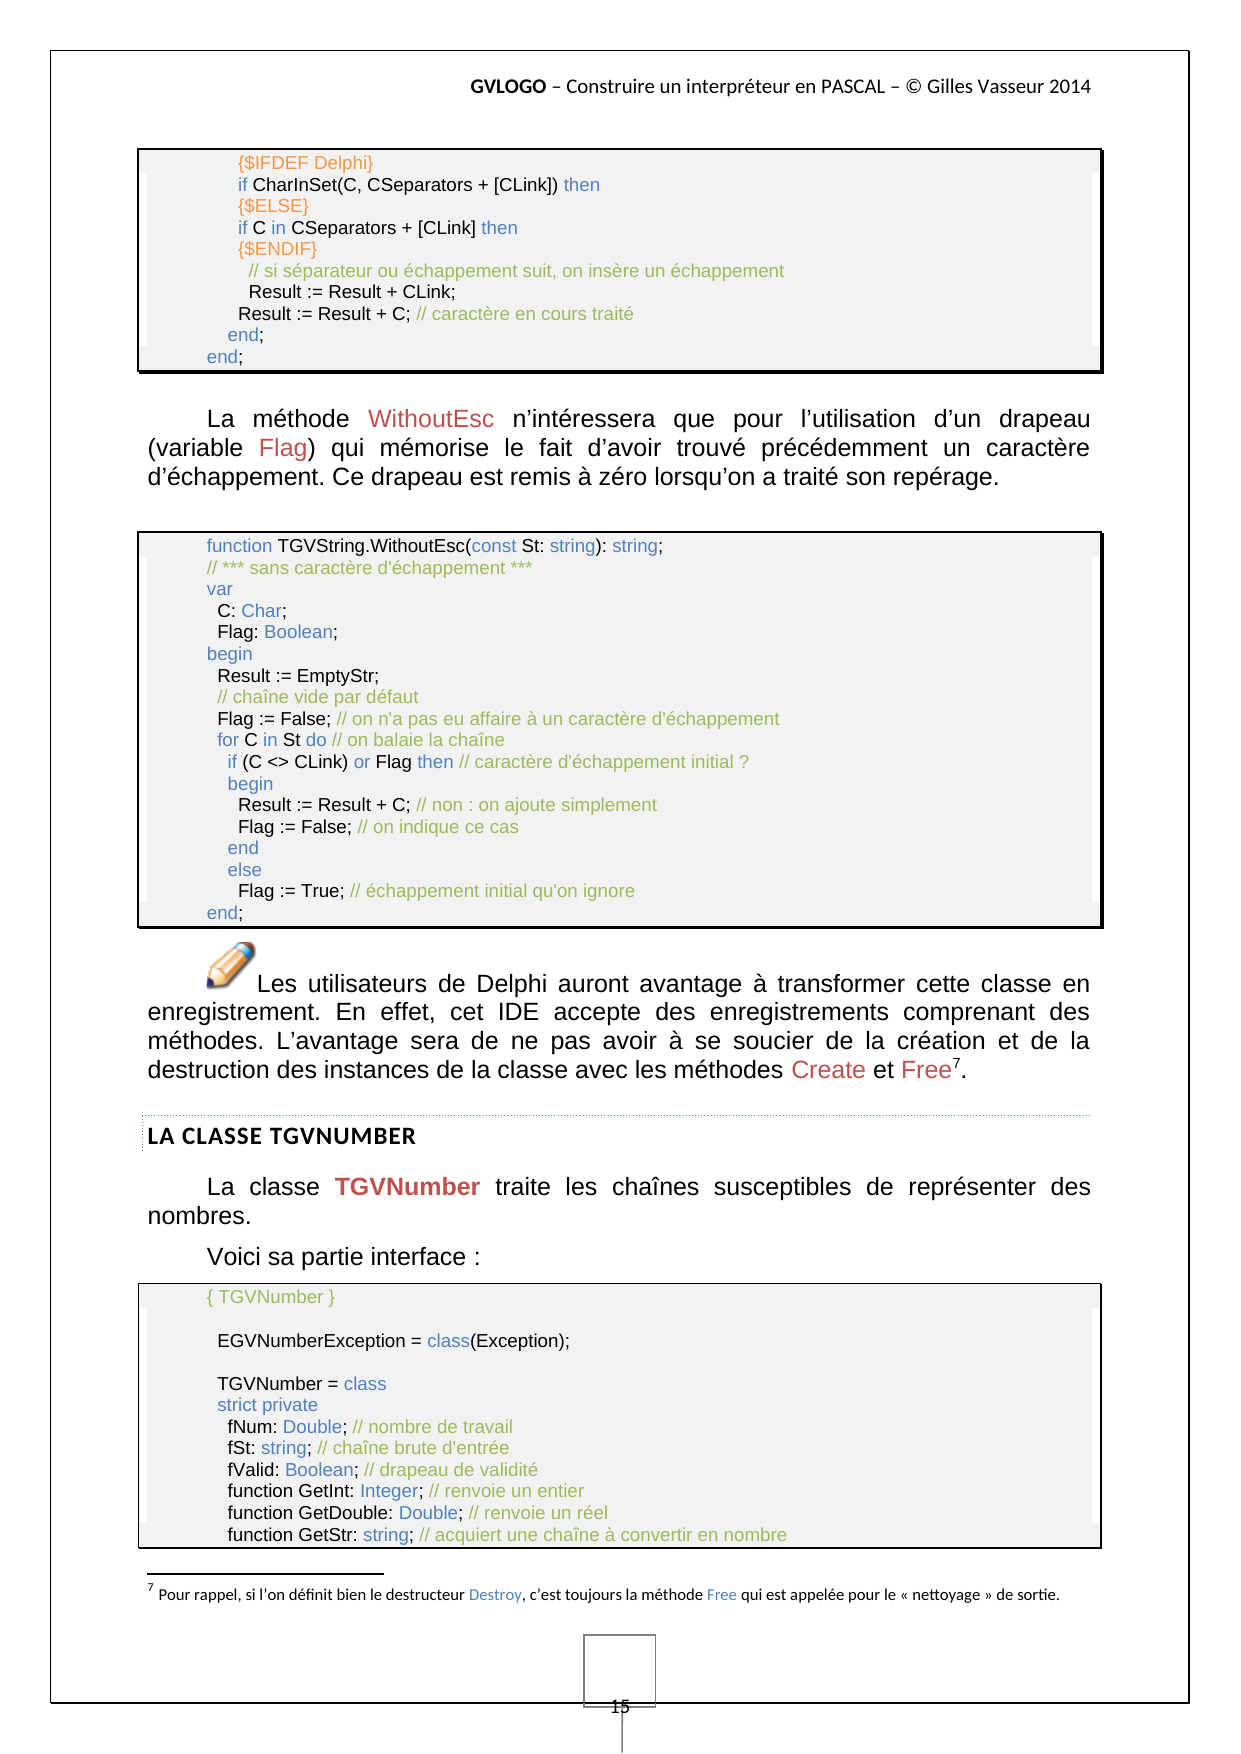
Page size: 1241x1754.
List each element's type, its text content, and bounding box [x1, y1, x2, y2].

text Result := EmptyStr; [147, 664, 1092, 686]
text Voici sa partie interface : [147, 1242, 1092, 1271]
text Flag: Boolean; [147, 621, 1092, 643]
text {$IFDEF Delphi} [139, 150, 1100, 173]
text fNum: Double; // nombre de travail [147, 1416, 1092, 1437]
text Flag := False; // on indique ce cas [147, 815, 1092, 837]
text end [147, 837, 1092, 858]
text end; [147, 324, 1092, 342]
text strict private [147, 1394, 1092, 1416]
text Result := Result + C; // caractère en cours traité [147, 303, 1092, 324]
text Result := Result + CLink; [147, 281, 1092, 303]
text for C in St do // on balaie la chaîne [147, 729, 1092, 751]
text {$ELSE} [147, 195, 1092, 216]
text function GetInt: Integer; // renvoie un entier [147, 1480, 1092, 1502]
text if C in CSeparators + [CLink] then [147, 216, 1092, 238]
text C: Char; [147, 600, 1092, 621]
text var [147, 578, 1092, 600]
text La méthode WithoutEsc n’intéressera que pour l’utilisation d’un drapeau (variable Flag) qui mémorise le fait d’avoir trouvé précédemment un caractère d’échappement. Ce drapeau est remis à zéro lorsqu’on a traité son repérage. [147, 404, 1092, 490]
text Flag := False; // on n'a pas eu affaire à un caractère d'échappement [147, 708, 1092, 729]
text fSt: string; // chaîne brute d'entrée [147, 1437, 1092, 1459]
subtitle La classe TGVNumber [142, 1115, 1092, 1151]
text fValid: Boolean; // drapeau de validité [147, 1459, 1092, 1480]
text Flag := True; // échappement initial qu'on ignore [147, 880, 1092, 897]
text TGVNumber = class [147, 1372, 1092, 1394]
text else [147, 858, 1092, 880]
picture [206, 942, 257, 992]
text Result := Result + C; // non : on ajoute simplement [147, 794, 1092, 815]
text // *** sans caractère d'échappement *** [147, 557, 1092, 578]
text EGVNumberException = class(Exception); [147, 1329, 1092, 1351]
text begin [147, 772, 1092, 794]
text if (C <> CLink) or Flag then // caractère d'échappement initial ? [147, 751, 1092, 772]
text function GetDouble: Double; // renvoie un réel [147, 1502, 1092, 1520]
text end; [139, 897, 1100, 926]
text // si séparateur ou échappement suit, on insère un échappement [147, 259, 1092, 281]
text La classe TGVNumber traite les chaînes susceptibles de représenter des nombres. [147, 1172, 1092, 1229]
text if CharInSet(C, CSeparators + [CLink]) then [147, 173, 1092, 195]
text function GetStr: string; // acquiert une chaîne à convertir en nombre [139, 1520, 1100, 1547]
text { TGVNumber } [139, 1284, 1100, 1308]
text end; [139, 342, 1100, 370]
text {$ENDIF} [147, 238, 1092, 259]
text function TGVString.WithoutEsc(const St: string): string; [139, 533, 1100, 557]
text // chaîne vide par défaut [147, 686, 1092, 708]
text Les utilisateurs de Delphi auront avantage à transformer cette classe en enregistrement. En effet, cet IDE accepte des enregistrements comprenant des méthodes. L’avantage sera de ne pas avoir à se soucier de la création et de la destruction des instances de la classe avec les méthodes Create et Free. [147, 942, 1092, 1083]
text begin [147, 643, 1092, 664]
